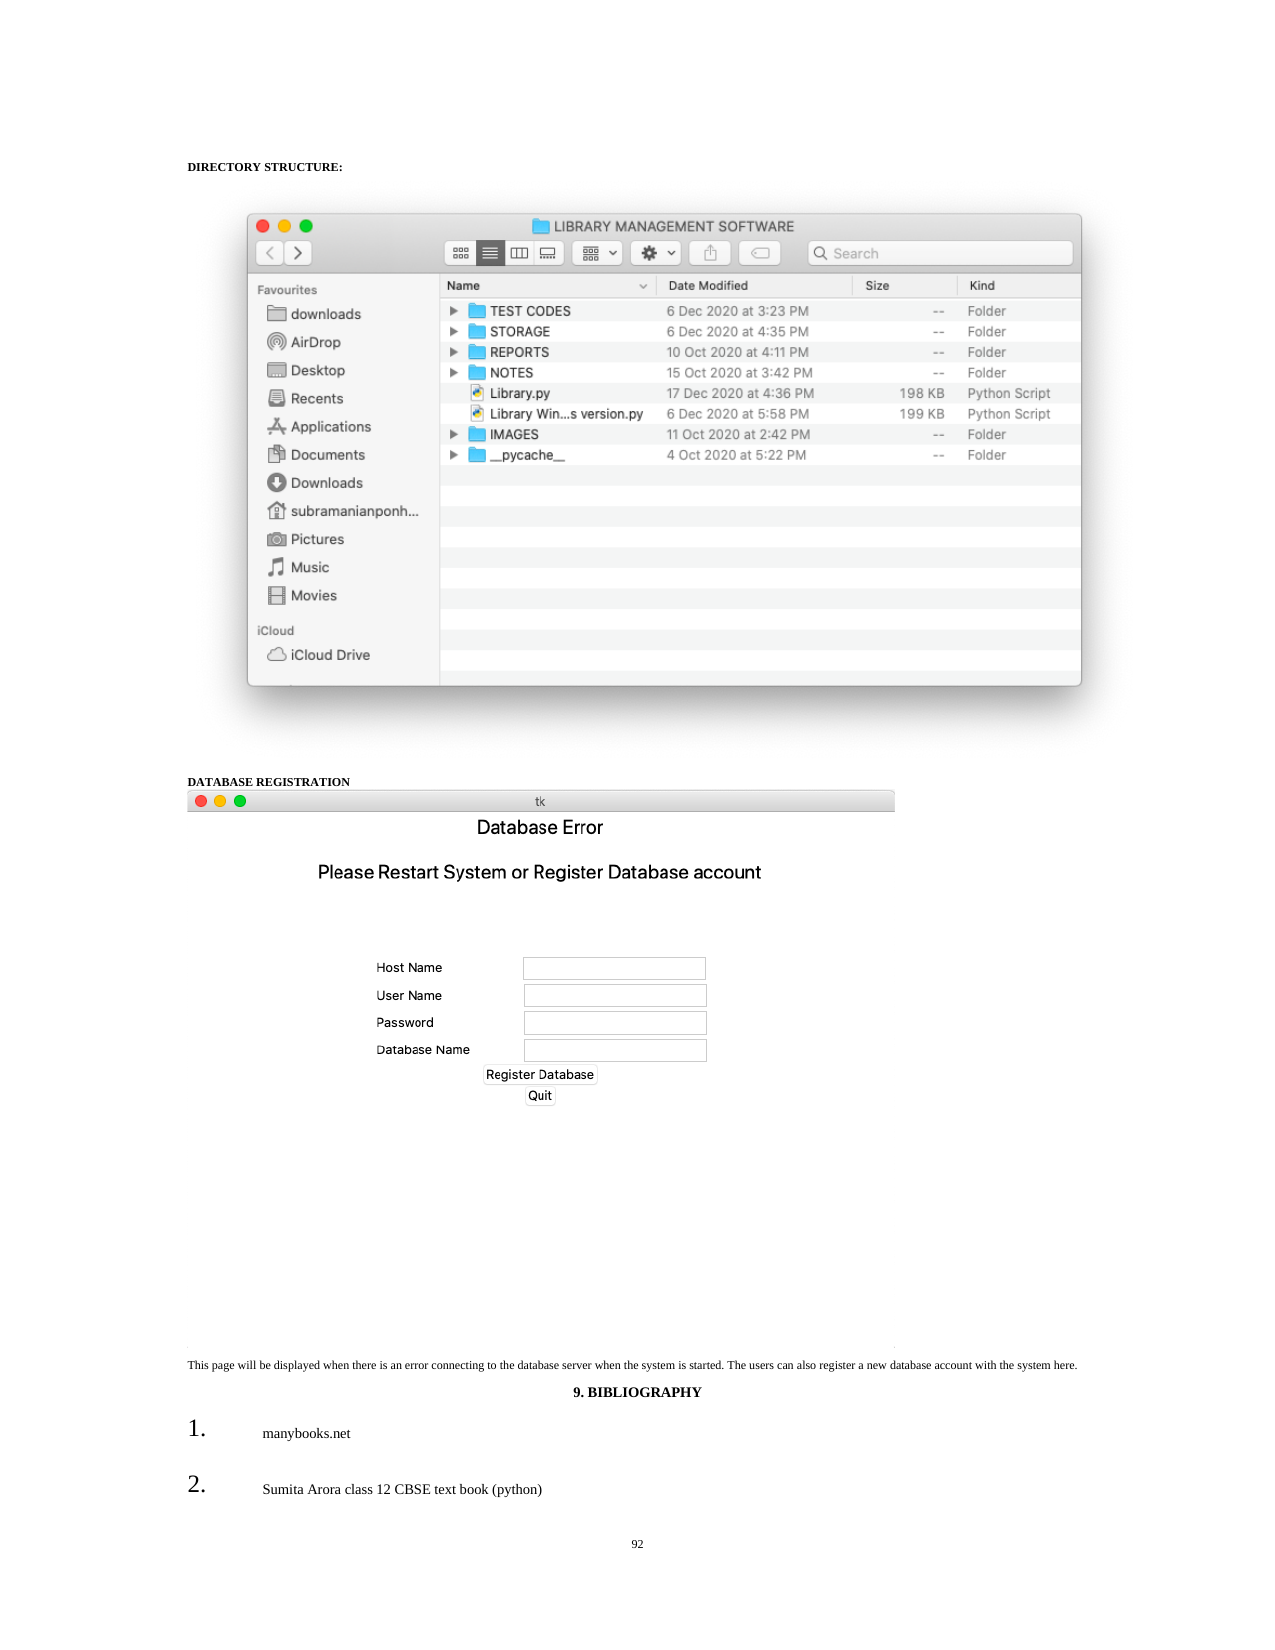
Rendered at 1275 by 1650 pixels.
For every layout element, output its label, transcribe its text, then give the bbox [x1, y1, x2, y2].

subtitle 9. BIBLIOGRAPHY [187, 1372, 1087, 1401]
picture [187, 789, 895, 1348]
list Sumita Arora class 12 CBSE text book (python) [187, 1469, 1087, 1498]
text This page will be displayed when there is an error connecting to the database server when the system is started. The users can also register a new database account with the system here. [187, 1348, 1087, 1372]
text DATABASE REGISTRATION [187, 766, 1087, 789]
text DIRECTORY STRUCTURE: [187, 150, 1087, 174]
list manybooks.net [187, 1413, 1087, 1442]
picture [187, 174, 1142, 766]
